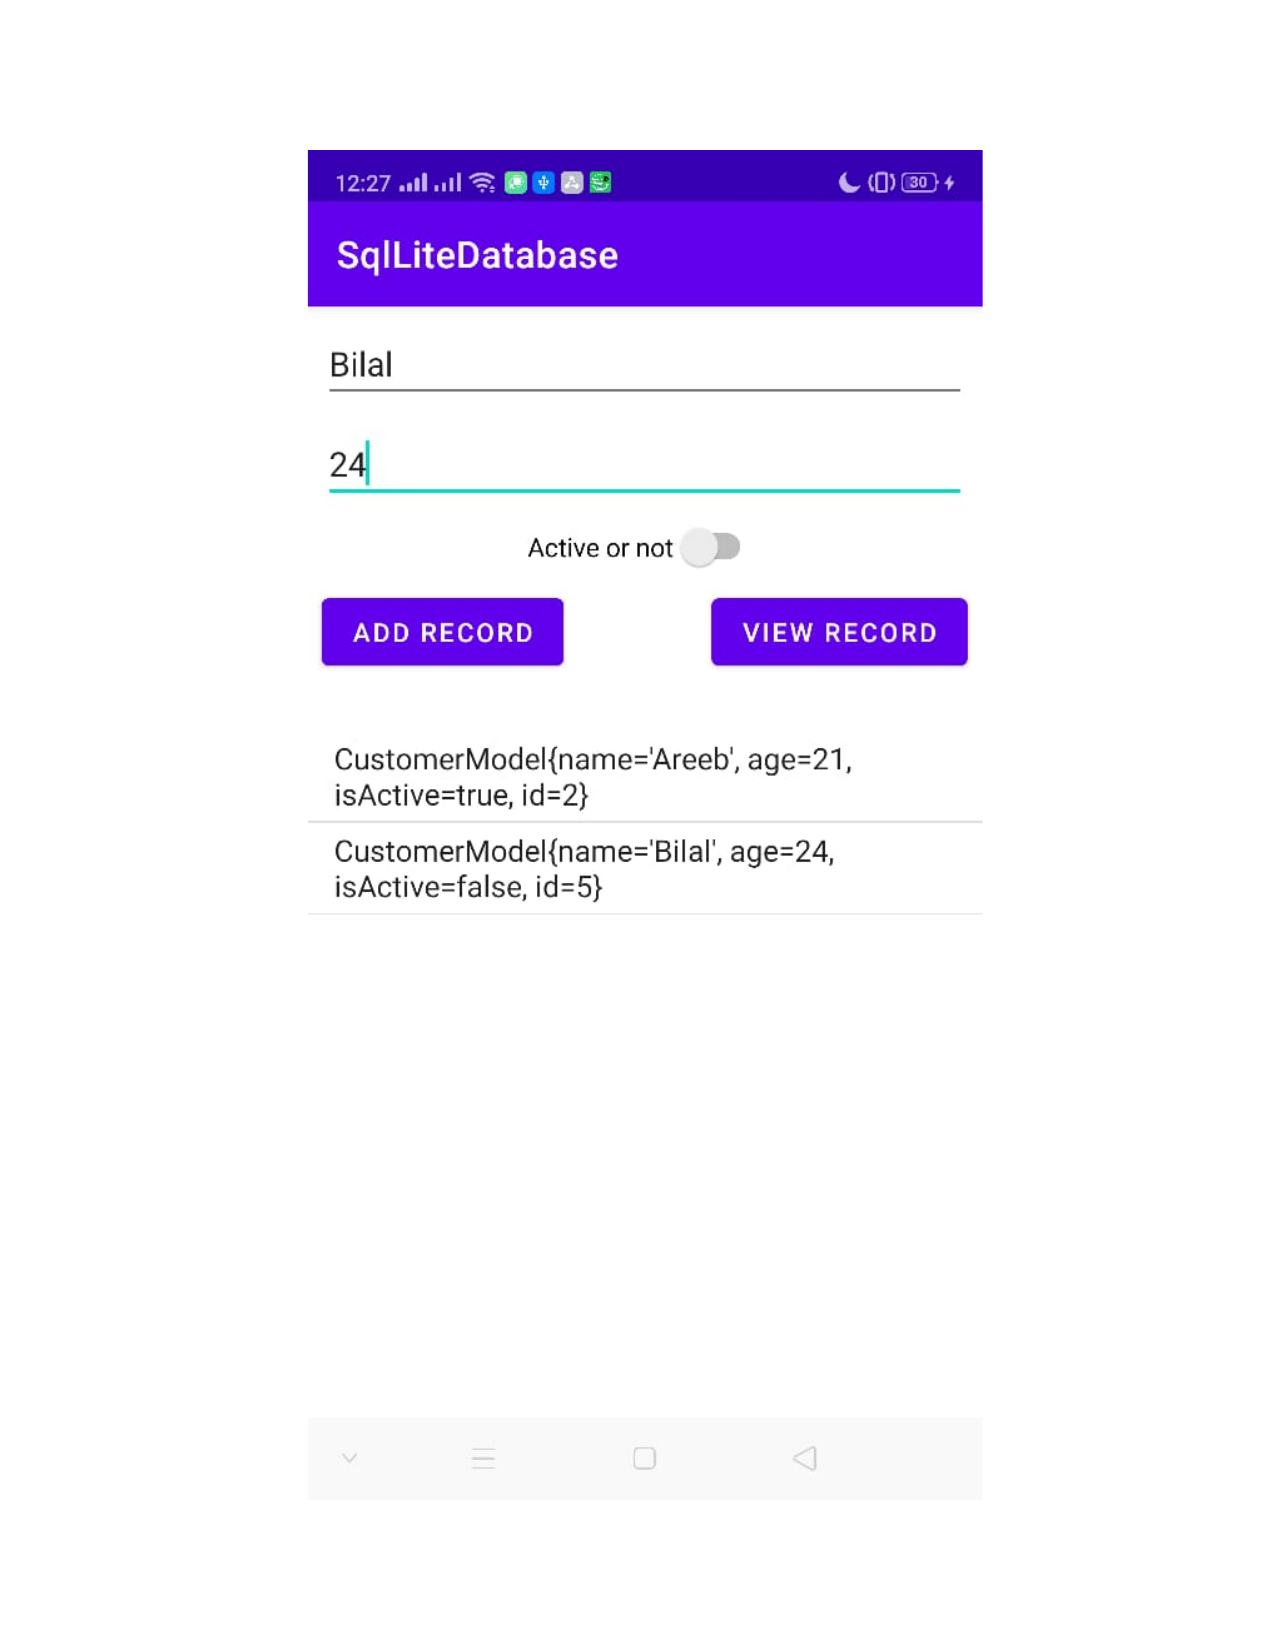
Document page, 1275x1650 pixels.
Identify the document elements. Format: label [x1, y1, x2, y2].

picture [307, 150, 983, 1500]
